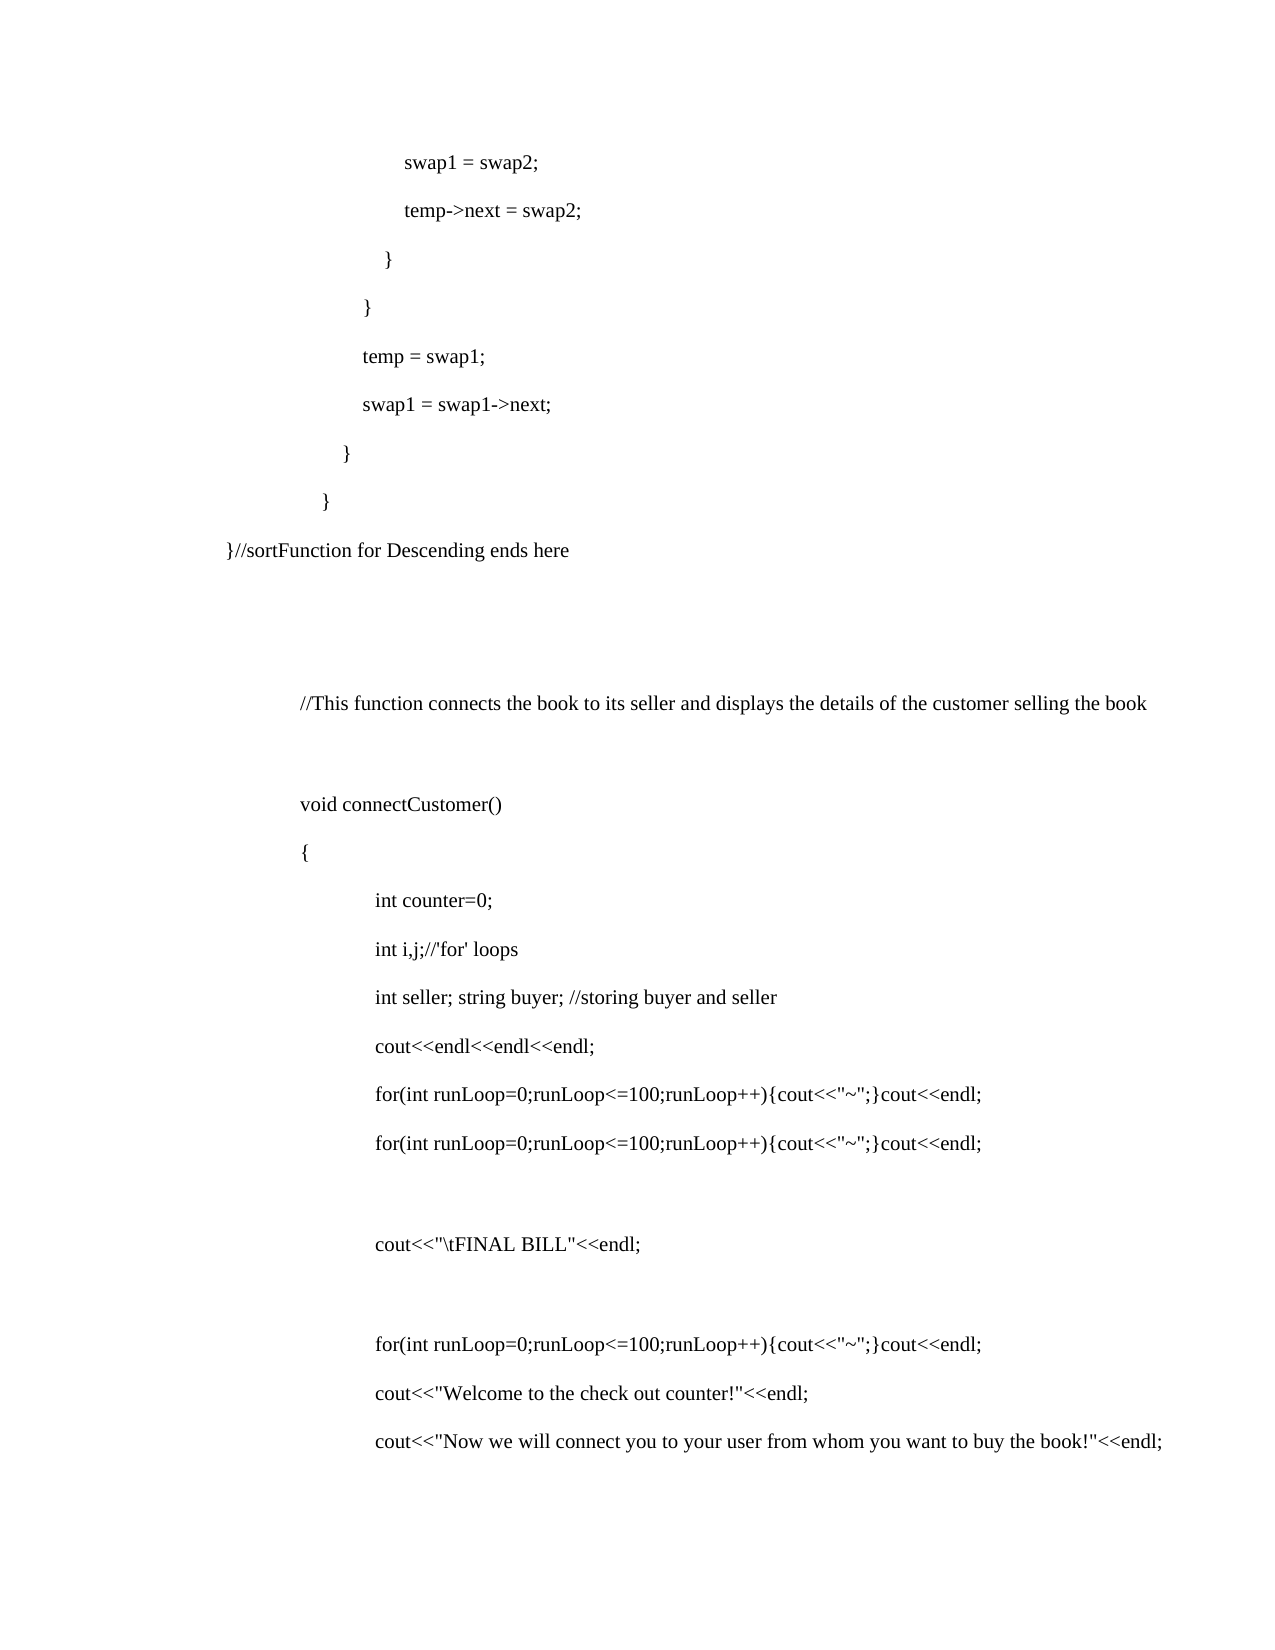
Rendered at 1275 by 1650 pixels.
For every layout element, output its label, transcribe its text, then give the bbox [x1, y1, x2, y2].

text int seller; string buyer; //storing buyer and seller [150, 985, 1226, 1009]
text { [150, 840, 1226, 864]
text cout<<"\tFINAL BILL"<<endl; [150, 1231, 1226, 1256]
text cout<<endl<<endl<<endl; [150, 1034, 1226, 1058]
text temp = swap1; [150, 344, 1226, 368]
text void connectCustomer() [150, 792, 1226, 816]
text } [150, 489, 1226, 513]
text } [150, 247, 1226, 271]
text for(int runLoop=0;runLoop<=100;runLoop++){cout<<"~";}cout<<endl; [150, 1131, 1226, 1155]
text for(int runLoop=0;runLoop<=100;runLoop++){cout<<"~";}cout<<endl; [150, 1332, 1226, 1356]
text swap1 = swap2; [150, 150, 1226, 174]
text //This function connects the book to its seller and displays the details of the customer selling the book [150, 691, 1226, 715]
text cout<<"Welcome to the check out counter!"<<endl; [150, 1381, 1226, 1405]
text int counter=0; [150, 888, 1226, 912]
text int i,j;//'for' loops [150, 937, 1226, 961]
text swap1 = swap1->next; [150, 392, 1226, 416]
text } [150, 441, 1226, 465]
text for(int runLoop=0;runLoop<=100;runLoop++){cout<<"~";}cout<<endl; [150, 1082, 1226, 1106]
text } [150, 295, 1226, 319]
text temp->next = swap2; [150, 198, 1226, 222]
text }//sortFunction for Descending ends here [150, 537, 1226, 562]
text cout<<"Now we will connect you to your user from whom you want to buy the book!"<<endl; [150, 1429, 1226, 1453]
